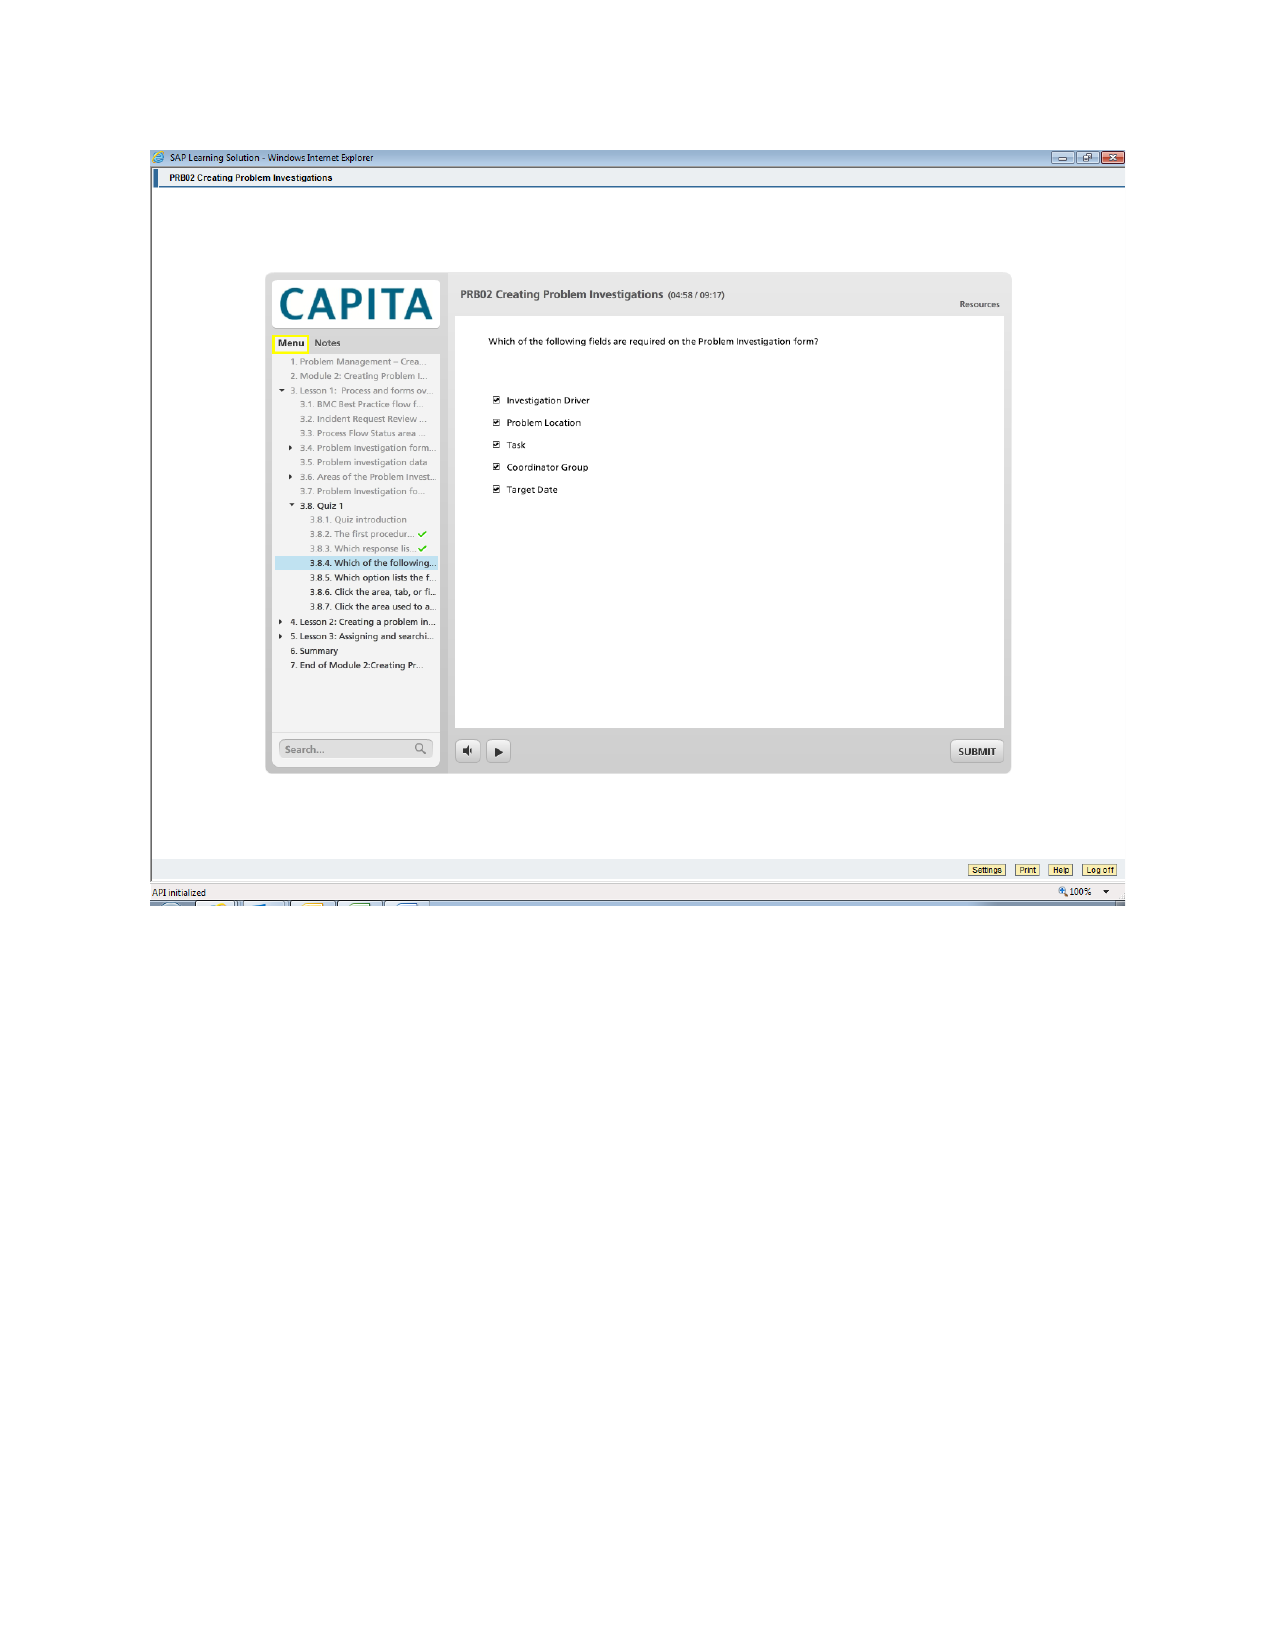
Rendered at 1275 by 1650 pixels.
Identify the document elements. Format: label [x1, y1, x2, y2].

picture [150, 150, 1125, 906]
